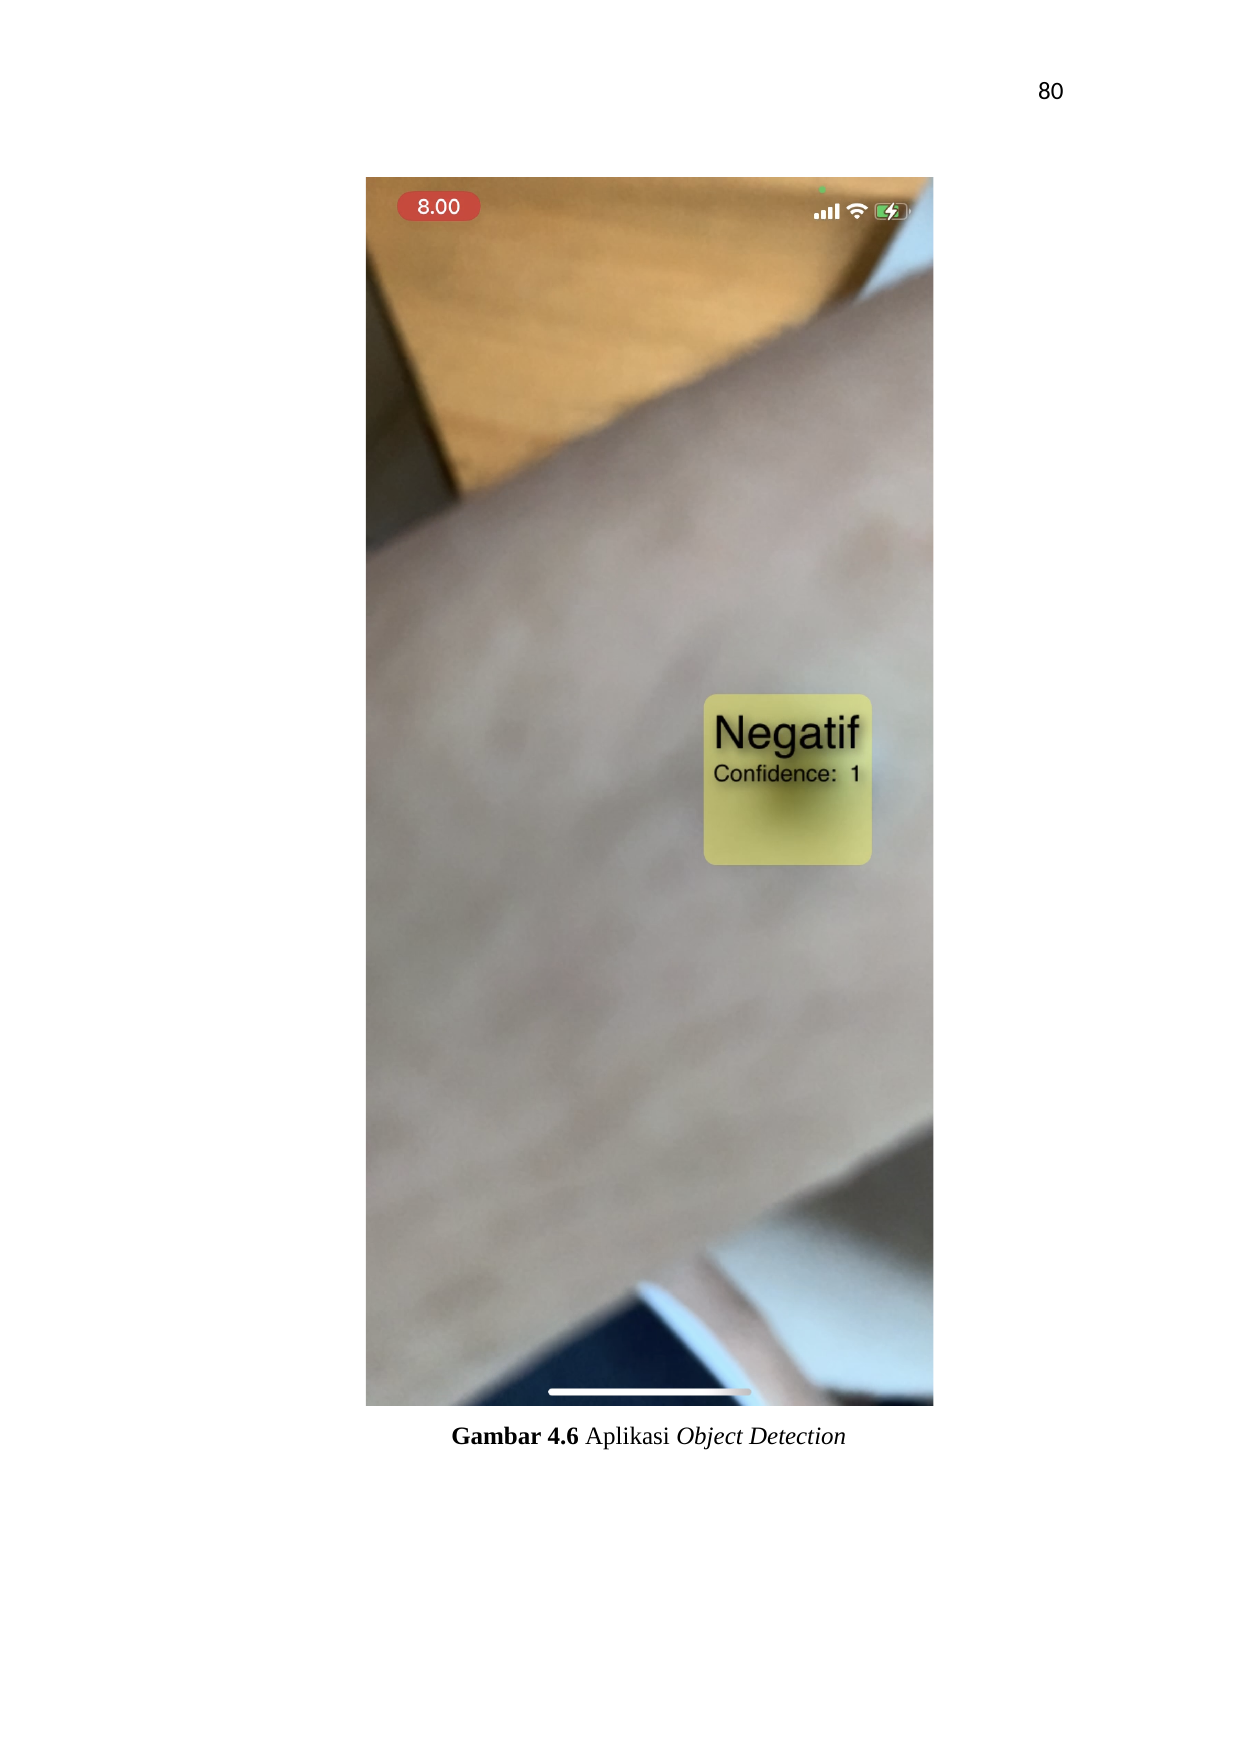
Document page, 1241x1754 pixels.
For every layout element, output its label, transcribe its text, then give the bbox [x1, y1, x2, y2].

text Gambar 4.6 Aplikasi Object Detection [236, 1421, 1063, 1449]
picture [365, 177, 934, 1406]
